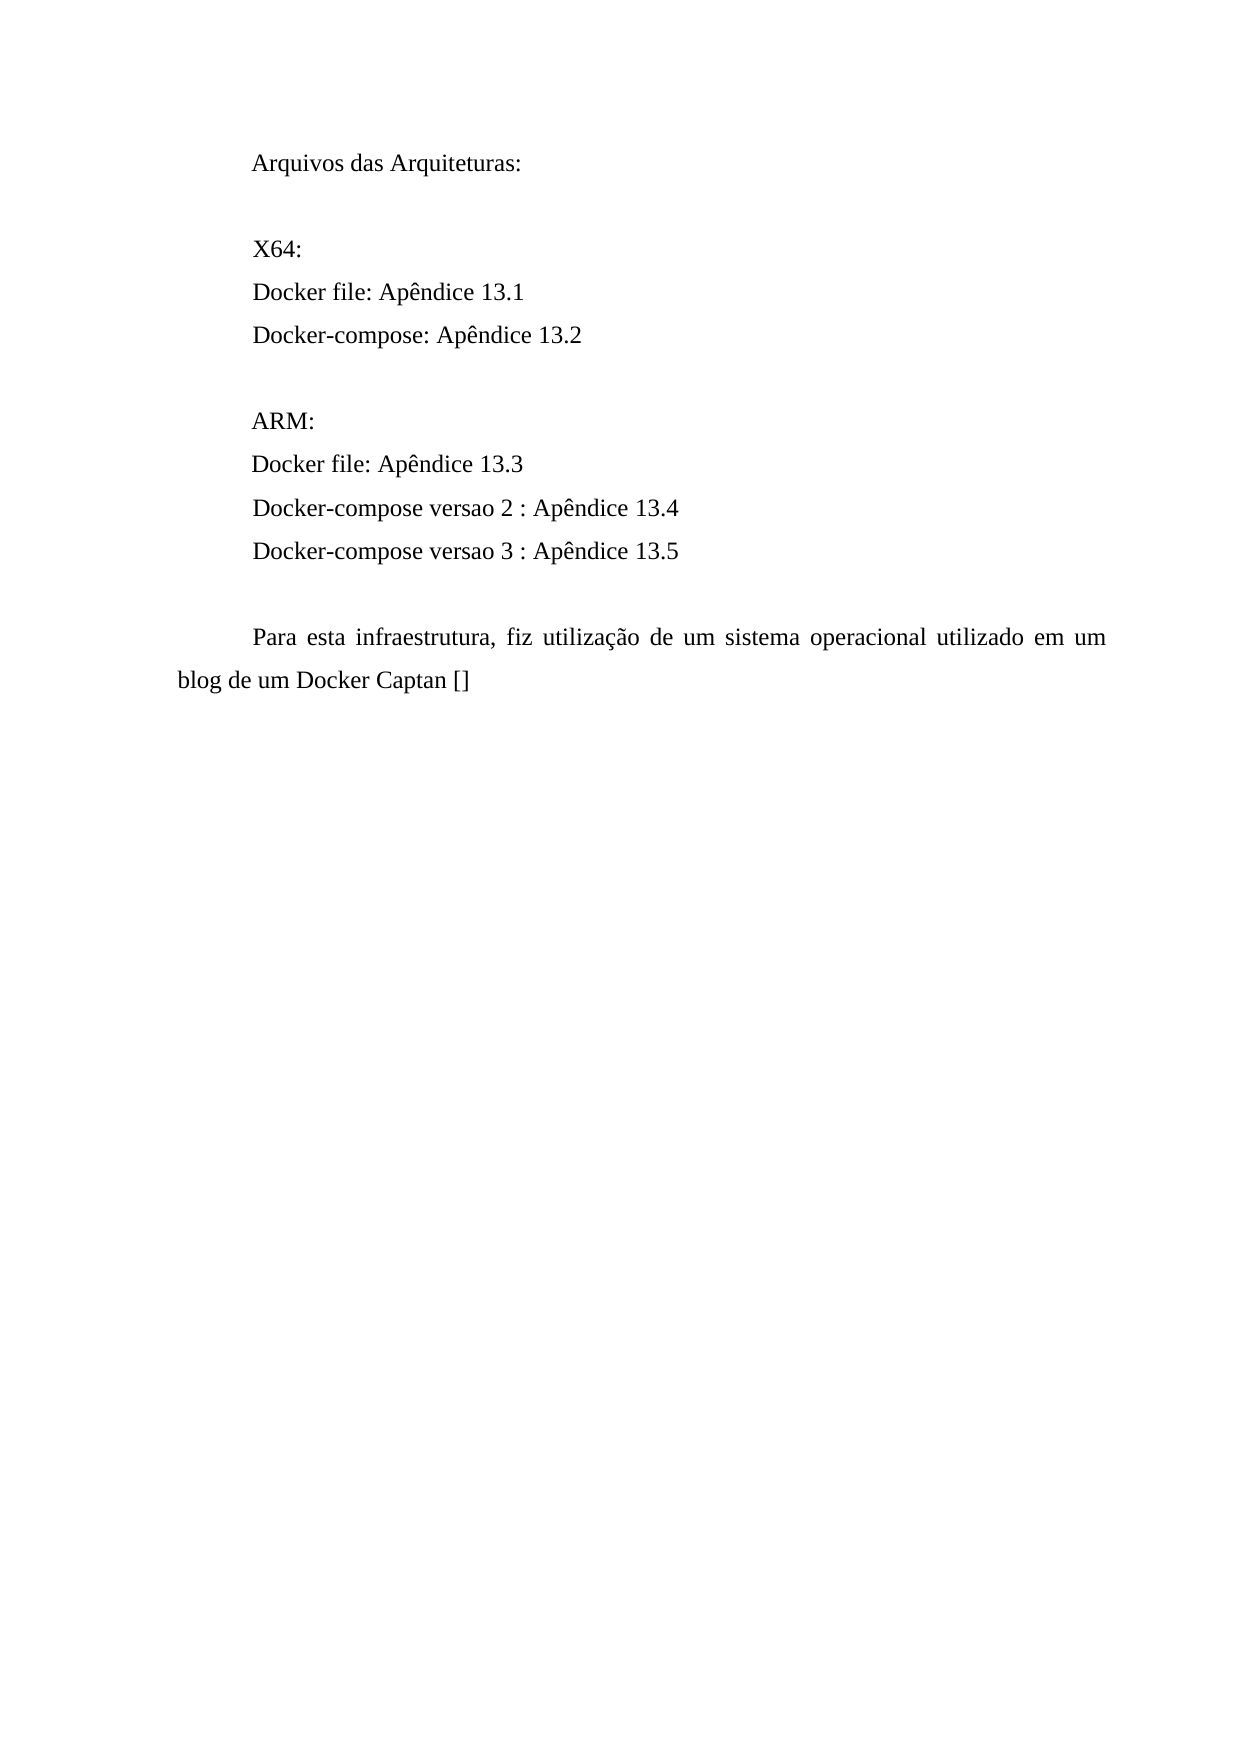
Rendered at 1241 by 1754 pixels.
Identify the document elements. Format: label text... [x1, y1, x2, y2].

text Arquivos das Arquiteturas: [251, 148, 1107, 176]
text Docker file: Apêndice 13.3 [177, 449, 1107, 478]
text Docker-compose: Apêndice 13.2 [177, 320, 1107, 349]
text ARM: [177, 406, 1107, 435]
text Docker-compose versao 3 : Apêndice 13.5 [177, 536, 1107, 564]
text Para esta infraestrutura, fiz utilização de um sistema operacional utilizado em um blog de um Docker Captan [] [177, 622, 1107, 694]
text Docker file: Apêndice 13.1 [177, 277, 1107, 306]
text Docker-compose versao 2 : Apêndice 13.4 [177, 493, 1107, 521]
text X64: [177, 234, 1107, 263]
